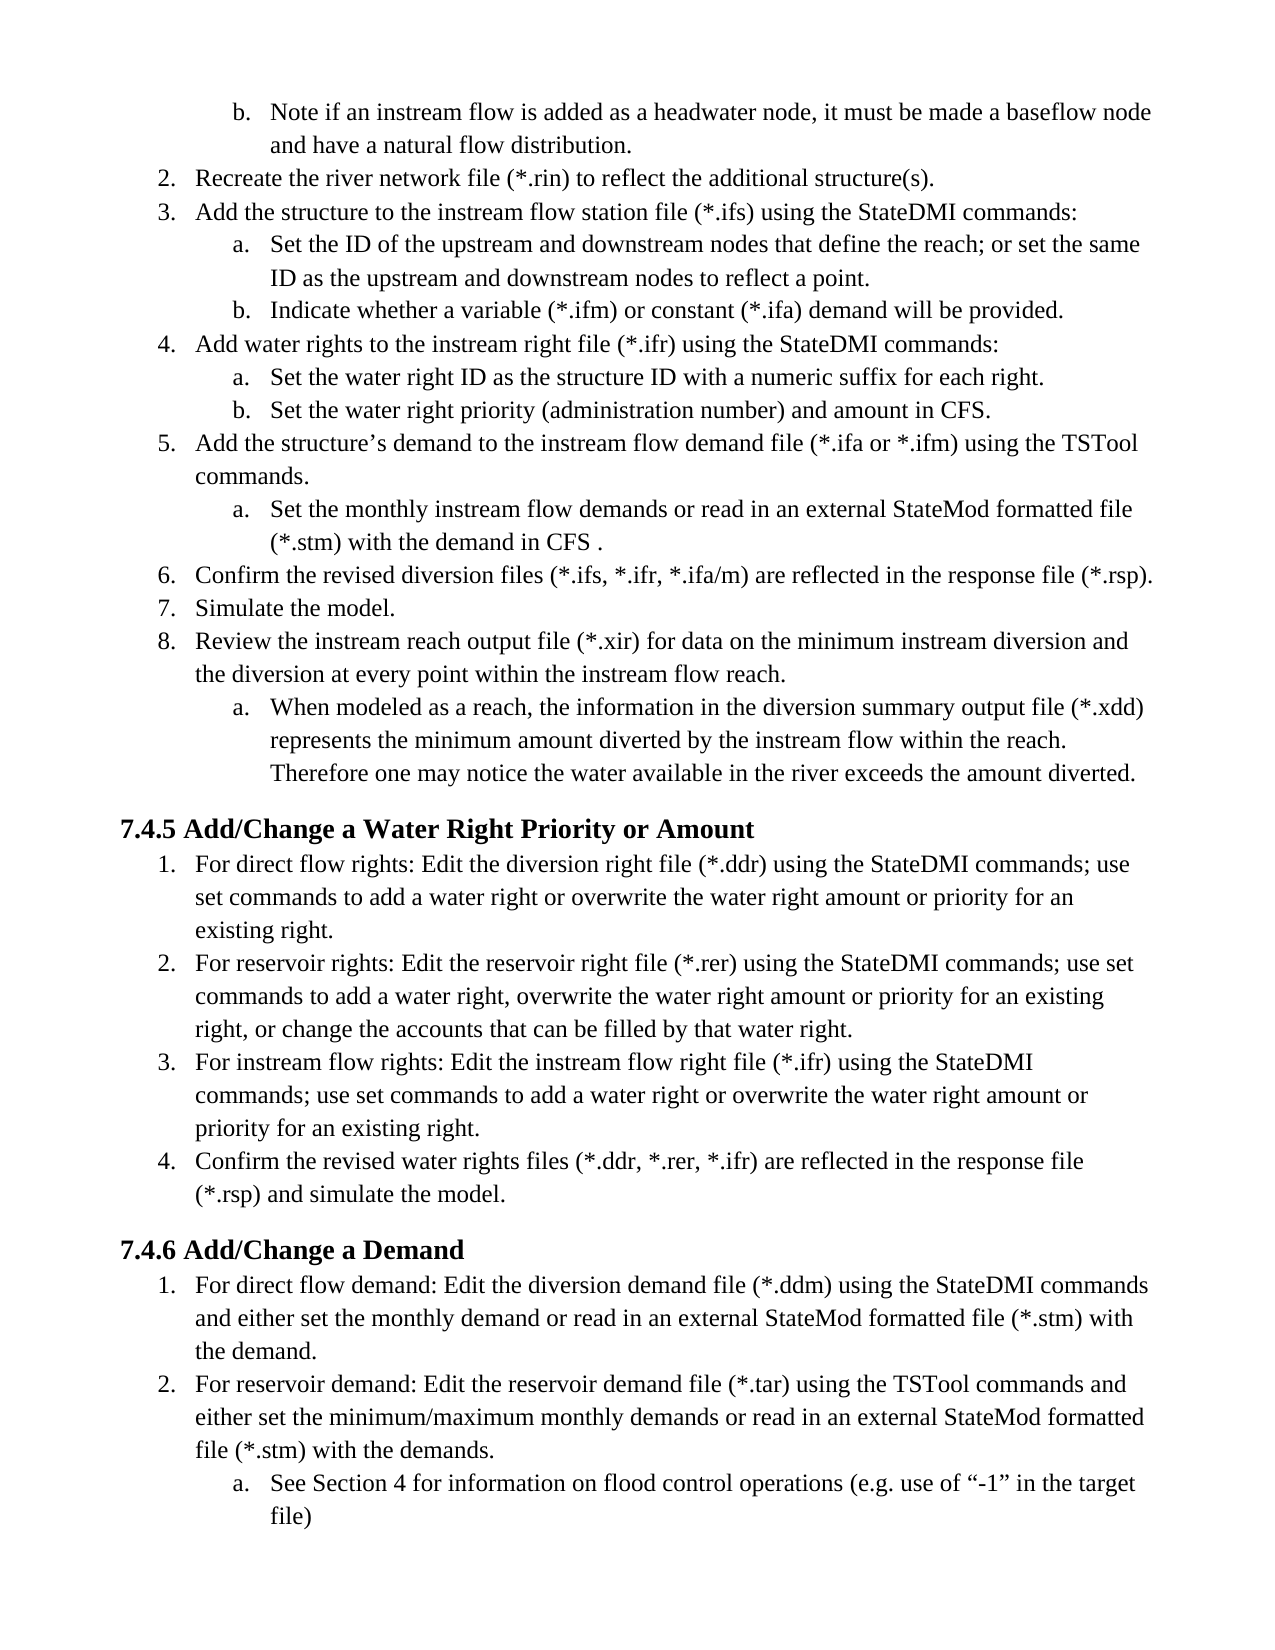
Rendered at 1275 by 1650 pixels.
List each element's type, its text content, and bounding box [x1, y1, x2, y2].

list For reservoir demand: Edit the reservoir demand file (*.tar) using the TSTool commands and either set the minimum/maximum monthly demands or read in an external StateMod formatted file (*.stm) with the demands. [157, 1369, 1155, 1464]
list See Section 4 for information on flood control operations (e.g. use of “-1” in the target file) [232, 1468, 1155, 1530]
list Confirm the revised diversion files (*.ifs, *.ifr, *.ifa/m) are reflected in the response file (*.rsp). [157, 560, 1155, 588]
list For direct flow demand: Edit the diversion demand file (*.ddm) using the StateDMI commands and either set the monthly demand or read in an external StateMod formatted file (*.stm) with the demand. [157, 1270, 1155, 1365]
list Set the water right priority (administration number) and amount in CFS. [232, 395, 1155, 423]
list For reservoir rights: Edit the reservoir right file (*.rer) using the StateDMI commands; use set commands to add a water right, overwrite the water right amount or priority for an existing right, or change the accounts that can be filled by that water right. [157, 948, 1155, 1043]
list Review the instream reach output file (*.xir) for data on the minimum instream diversion and the diversion at every point within the instream flow reach. [157, 626, 1155, 688]
list Set the ID of the upstream and downstream nodes that define the reach; or set the same ID as the upstream and downstream nodes to reflect a point. [232, 229, 1155, 291]
list Set the water right ID as the structure ID with a numeric suffix for each right. [232, 362, 1155, 390]
list Note if an instream flow is added as a headwater node, it must be made a baseflow node and have a natural flow distribution. [232, 97, 1155, 159]
list For instream flow rights: Edit the instream flow right file (*.ifr) using the StateDMI commands; use set commands to add a water right or overwrite the water right amount or priority for an existing right. [157, 1047, 1155, 1142]
list Confirm the revised water rights files (*.ddr, *.rer, *.ifr) are reflected in the response file (*.rsp) and simulate the model. [157, 1146, 1155, 1208]
list Indicate whether a variable (*.ifm) or constant (*.ifa) demand will be provided. [232, 296, 1155, 324]
list Add the structure to the instream flow station file (*.ifs) using the StateDMI commands: [157, 197, 1155, 225]
list Recreate the river network file (*.rin) to reflect the additional structure(s). [157, 163, 1155, 192]
list Add the structure’s demand to the instream flow demand file (*.ifa or *.ifm) using the TSTool commands. [157, 428, 1155, 489]
list Add water rights to the instream right file (*.ifr) using the StateDMI commands: [157, 329, 1155, 357]
list For direct flow rights: Edit the diversion right file (*.ddr) using the StateDMI commands; use set commands to add a water right or overwrite the water right amount or priority for an existing right. [157, 849, 1155, 944]
list Set the monthly instream flow demands or read in an external StateMod formatted file (*.stm) with the demand in CFS . [232, 494, 1155, 556]
subtitle 7.4.6 Add/Change a Demand [120, 1233, 1155, 1265]
subtitle 7.4.5 Add/Change a Water Right Priority or Amount [120, 812, 1155, 844]
list When modeled as a reach, the information in the diversion summary output file (*.xdd) represents the minimum amount diverted by the instream flow within the reach. Therefore one may notice the water available in the river exceeds the amount diverted. [232, 692, 1155, 787]
list Simulate the model. [157, 593, 1155, 622]
